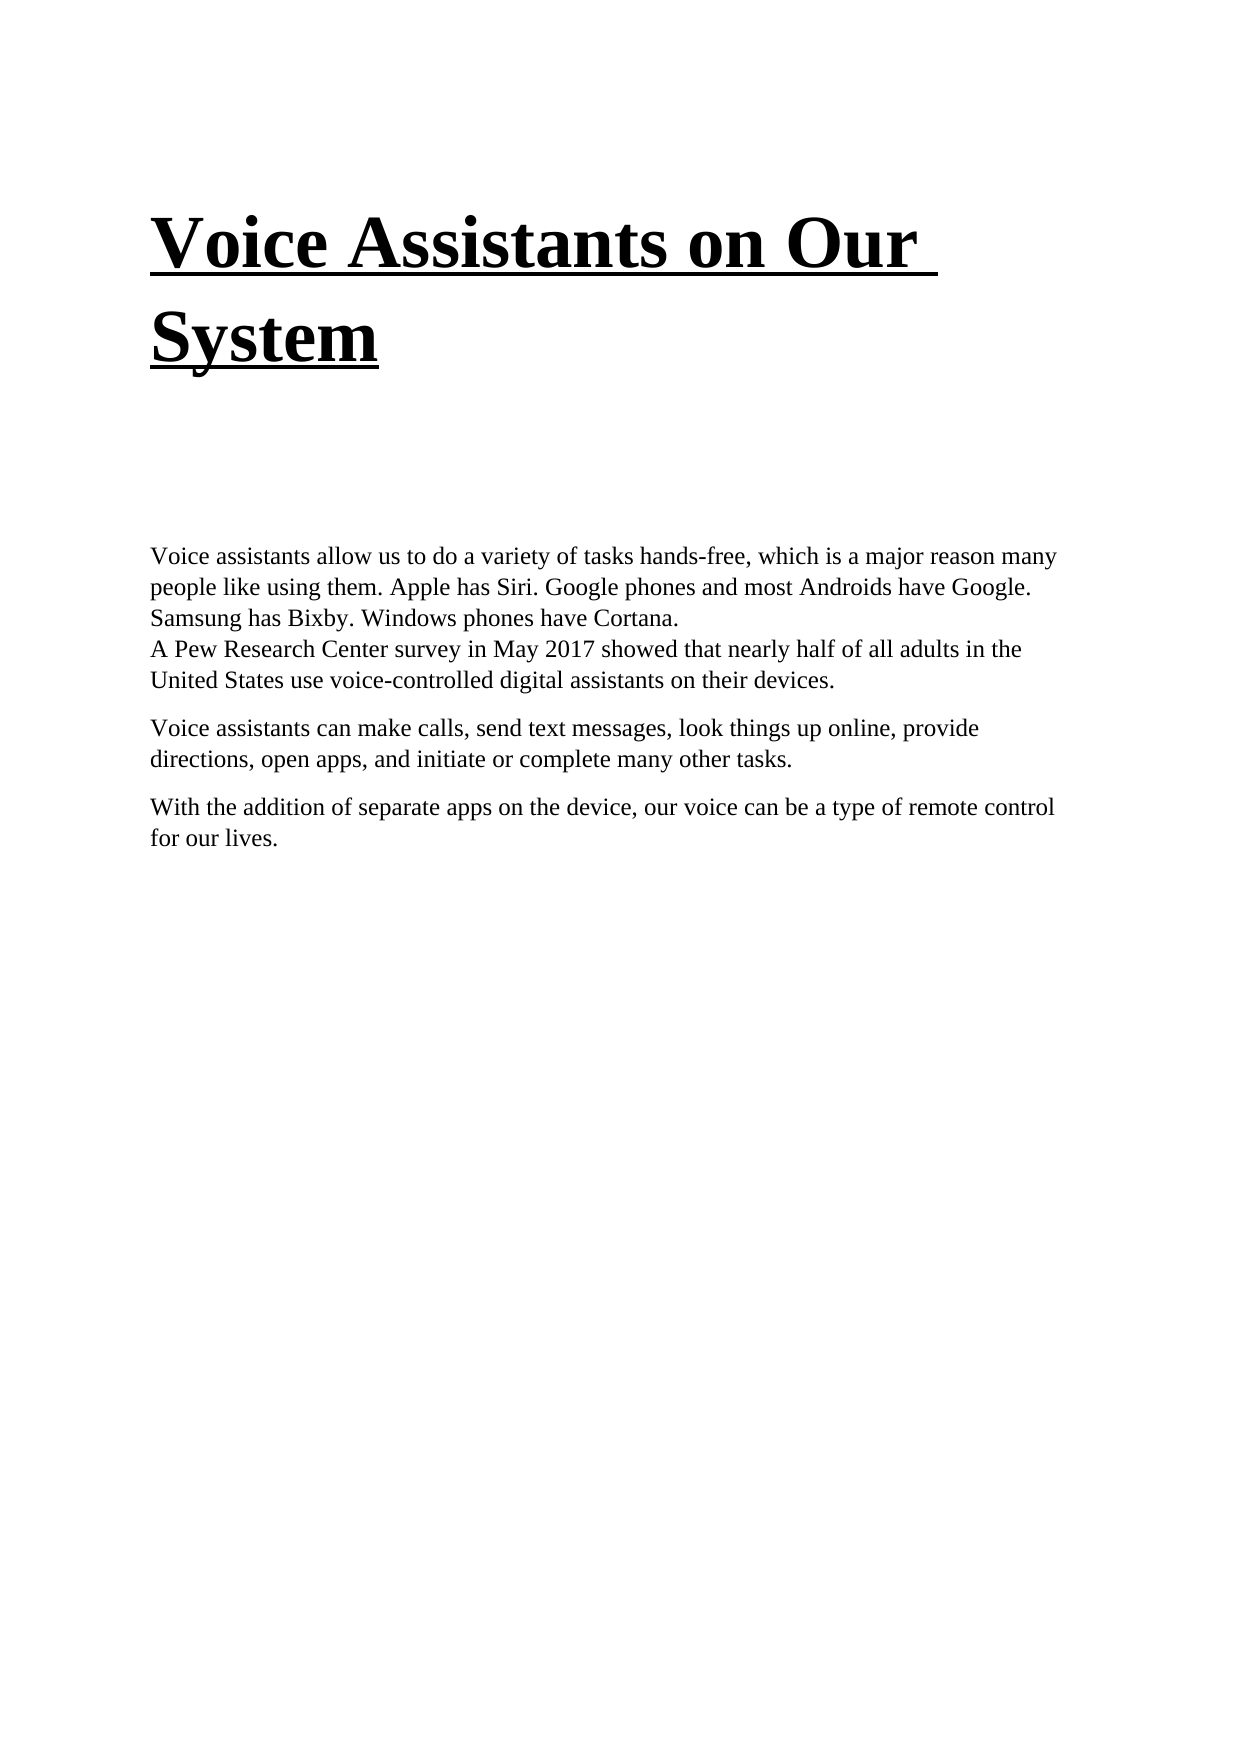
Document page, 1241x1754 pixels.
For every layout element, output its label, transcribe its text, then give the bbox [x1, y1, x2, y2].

text Voice assistants can make calls, send text messages, look things up online, provide directions, open apps, and initiate or complete many other tasks. [150, 713, 1090, 773]
text Voice assistants allow us to do a variety of tasks hands-free, which is a major reason many people like using them. Apple has Siri. Google phones and most Androids have Google. Samsung has Bixby. Windows phones have Cortana. A Pew Research Center survey in May 2017 showed that nearly half of all adults in the United States use voice-controlled digital assistants on their devices. [150, 510, 1090, 694]
text Voice Assistants on Our System [150, 198, 1090, 377]
text With the addition of separate apps on the device, our voice can be a type of remote control for our lives. [150, 792, 1090, 852]
